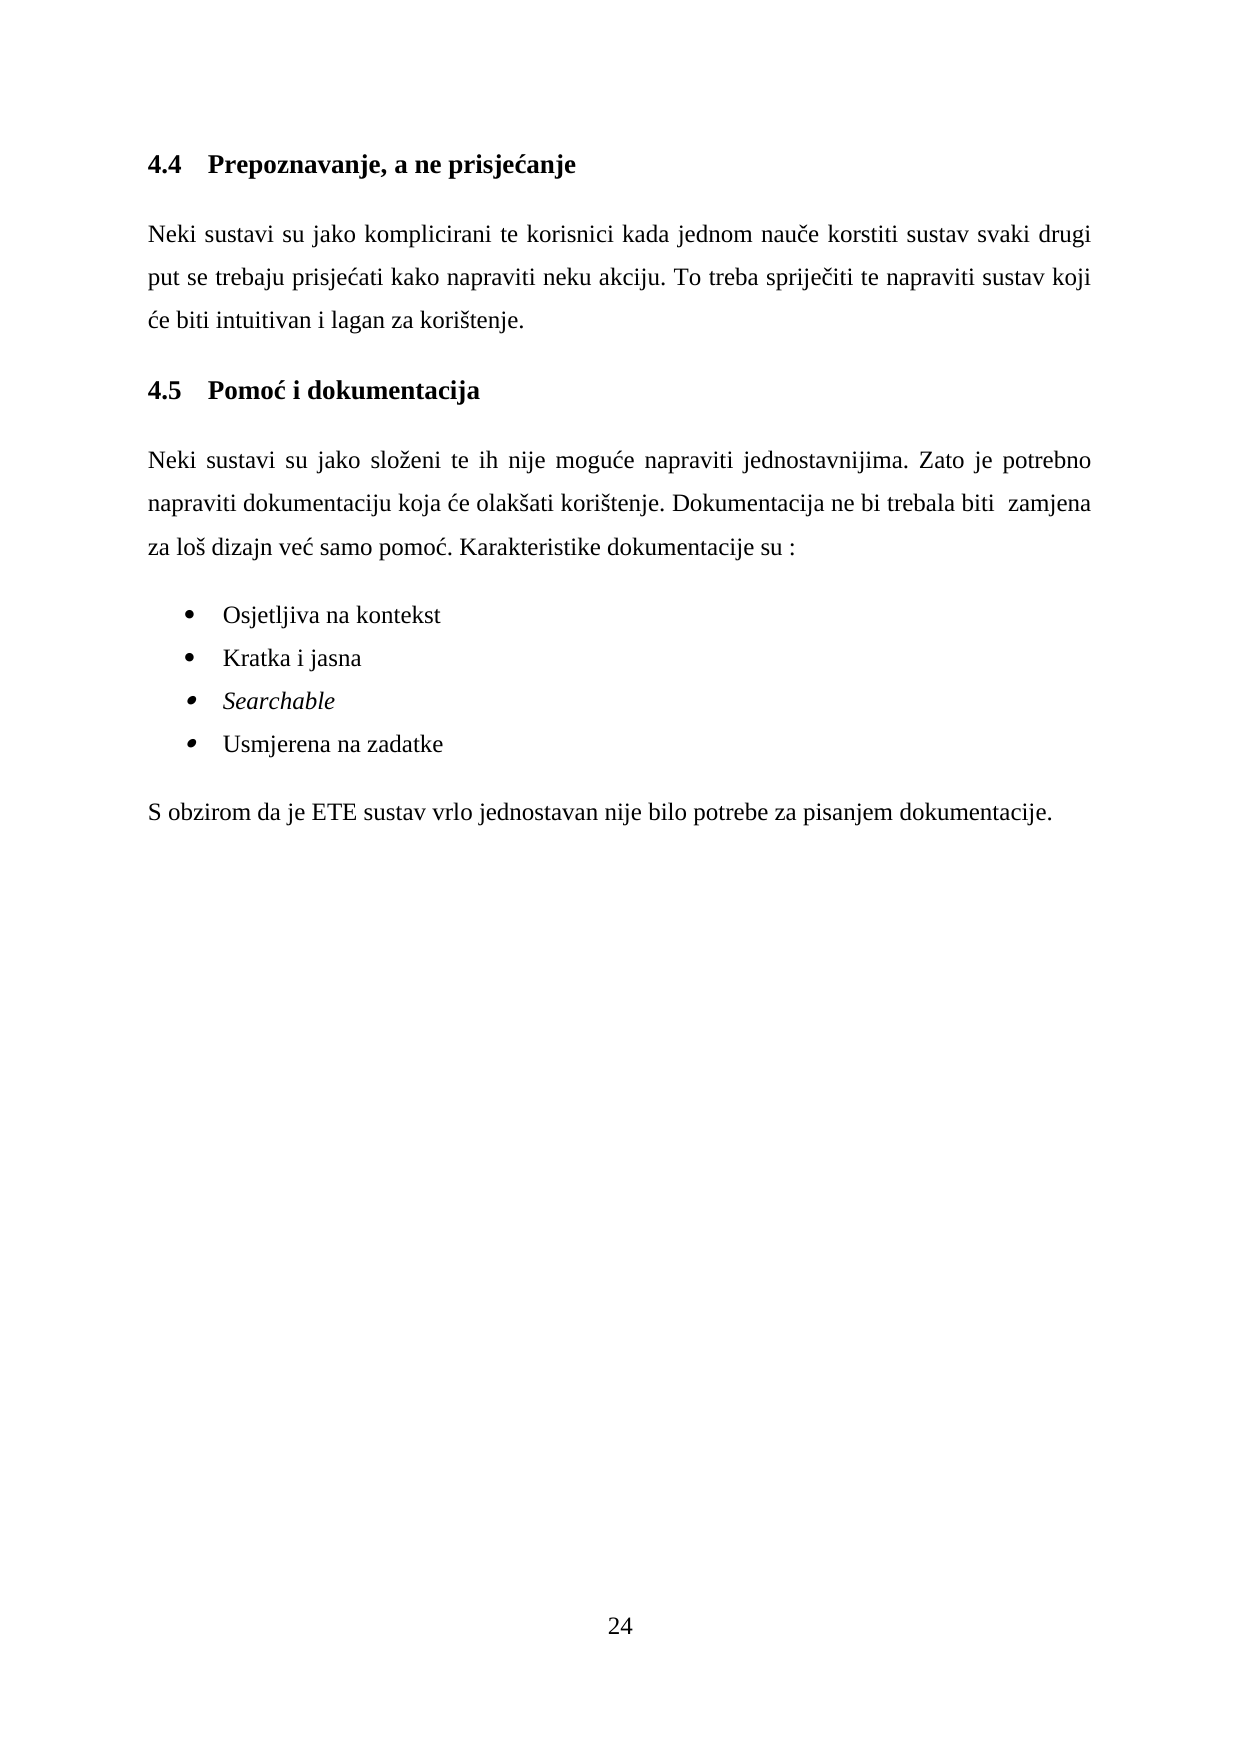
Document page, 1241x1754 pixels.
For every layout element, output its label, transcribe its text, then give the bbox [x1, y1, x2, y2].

list Osjetljiva na kontekst [185, 600, 1092, 628]
text Neki sustavi su jako komplicirani te korisnici kada jednom nauče korstiti sustav svaki drugi put se trebaju prisjećati kako napraviti neku akciju. To treba spriječiti te napraviti sustav koji će biti intuitivan i lagan za korištenje. [148, 219, 1092, 334]
subtitle Pomoć i dokumentacija [148, 374, 1092, 405]
text S obzirom da je ETE sustav vrlo jednostavan nije bilo potrebe za pisanjem dokumentacije. [148, 797, 1092, 826]
list Searchable [185, 686, 1092, 715]
list Usmjerena na zadatke [185, 729, 1092, 758]
list Kratka i jasna [185, 643, 1092, 672]
subtitle Prepoznavanje, a ne prisjećanje [148, 148, 1092, 179]
text Neki sustavi su jako složeni te ih nije moguće napraviti jednostavnijima. Zato je potrebno napraviti dokumentaciju koja će olakšati korištenje. Dokumentacija ne bi trebala biti zamjena za loš dizajn već samo pomoć. Karakteristike dokumentacije su : [148, 445, 1092, 560]
